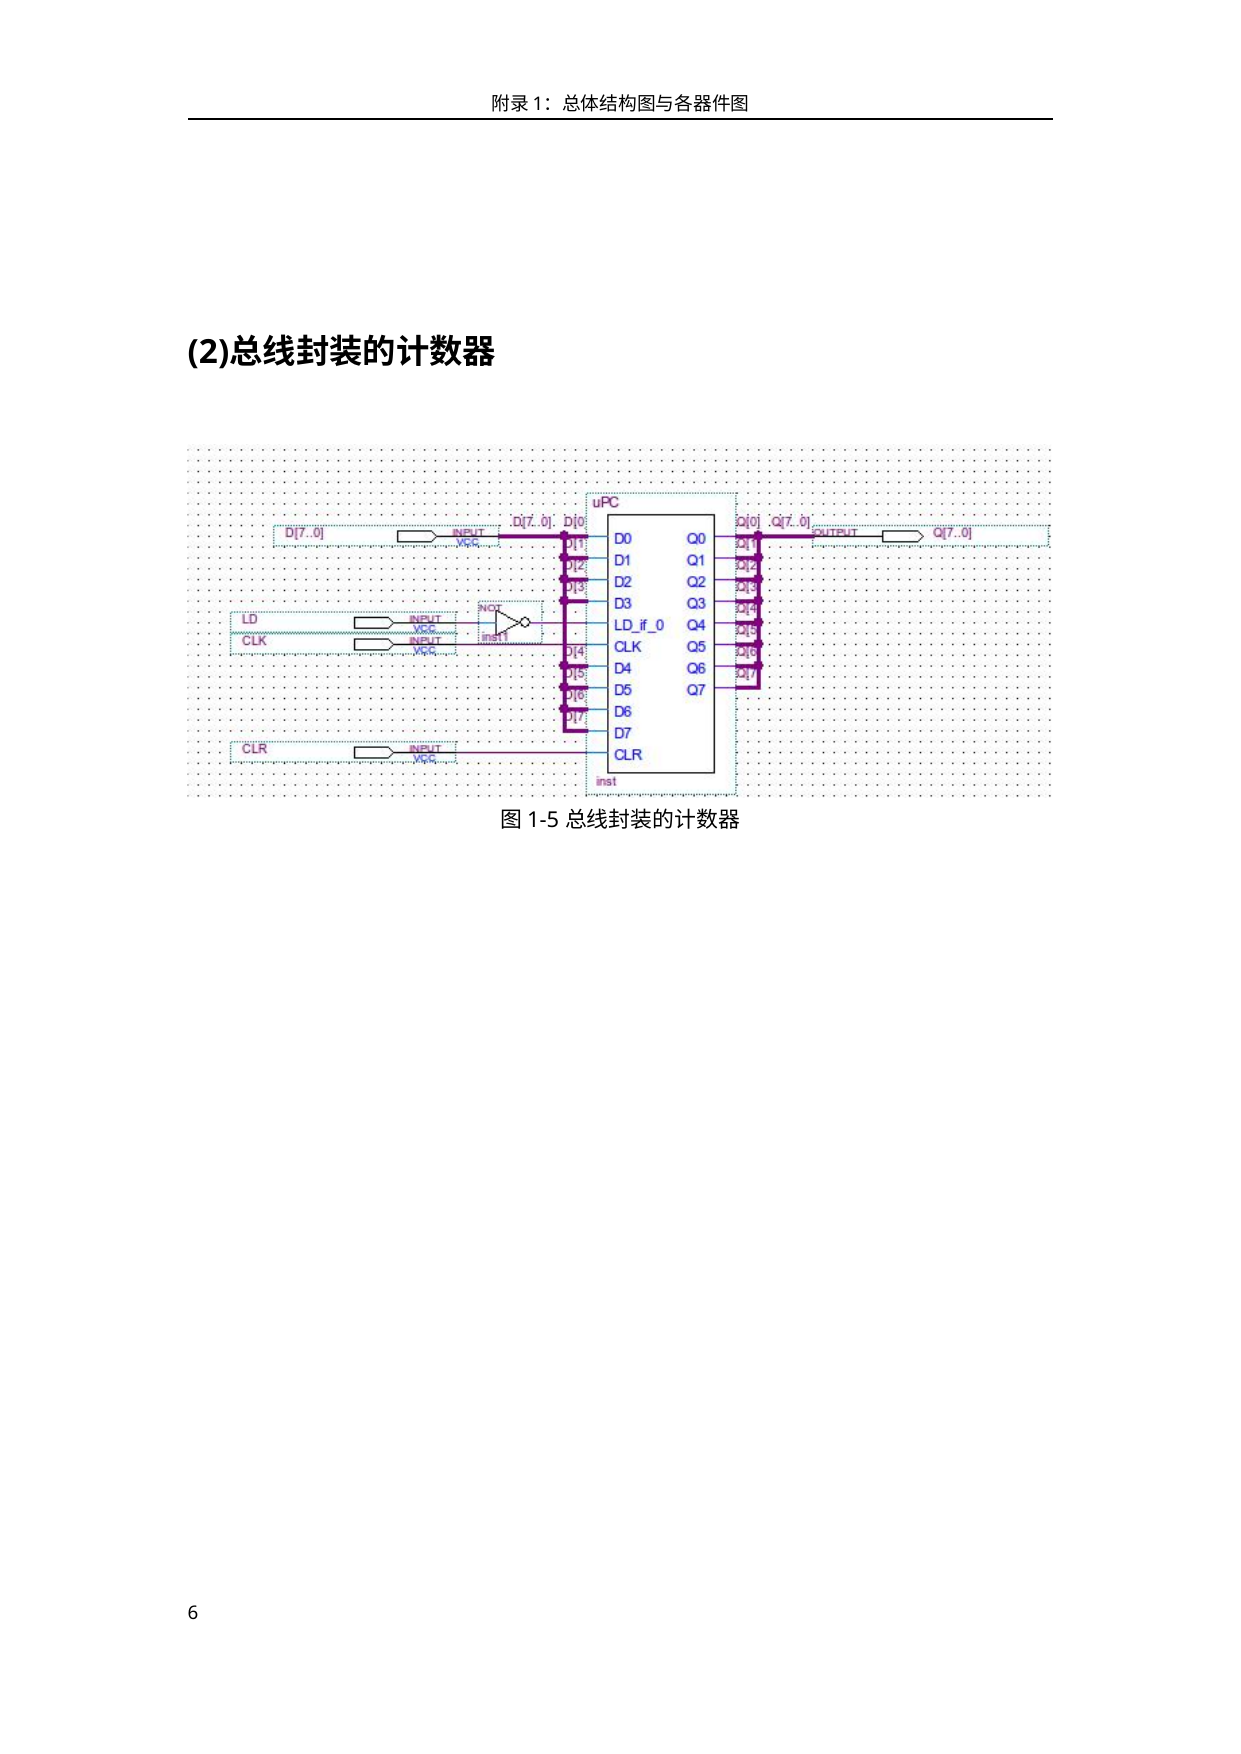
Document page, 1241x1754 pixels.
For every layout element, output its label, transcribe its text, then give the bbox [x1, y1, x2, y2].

picture [187, 444, 1052, 798]
text 图1-5 总线封装的计数器 [187, 802, 1053, 834]
subtitle (2)总线封装的计数器 [187, 317, 1053, 382]
